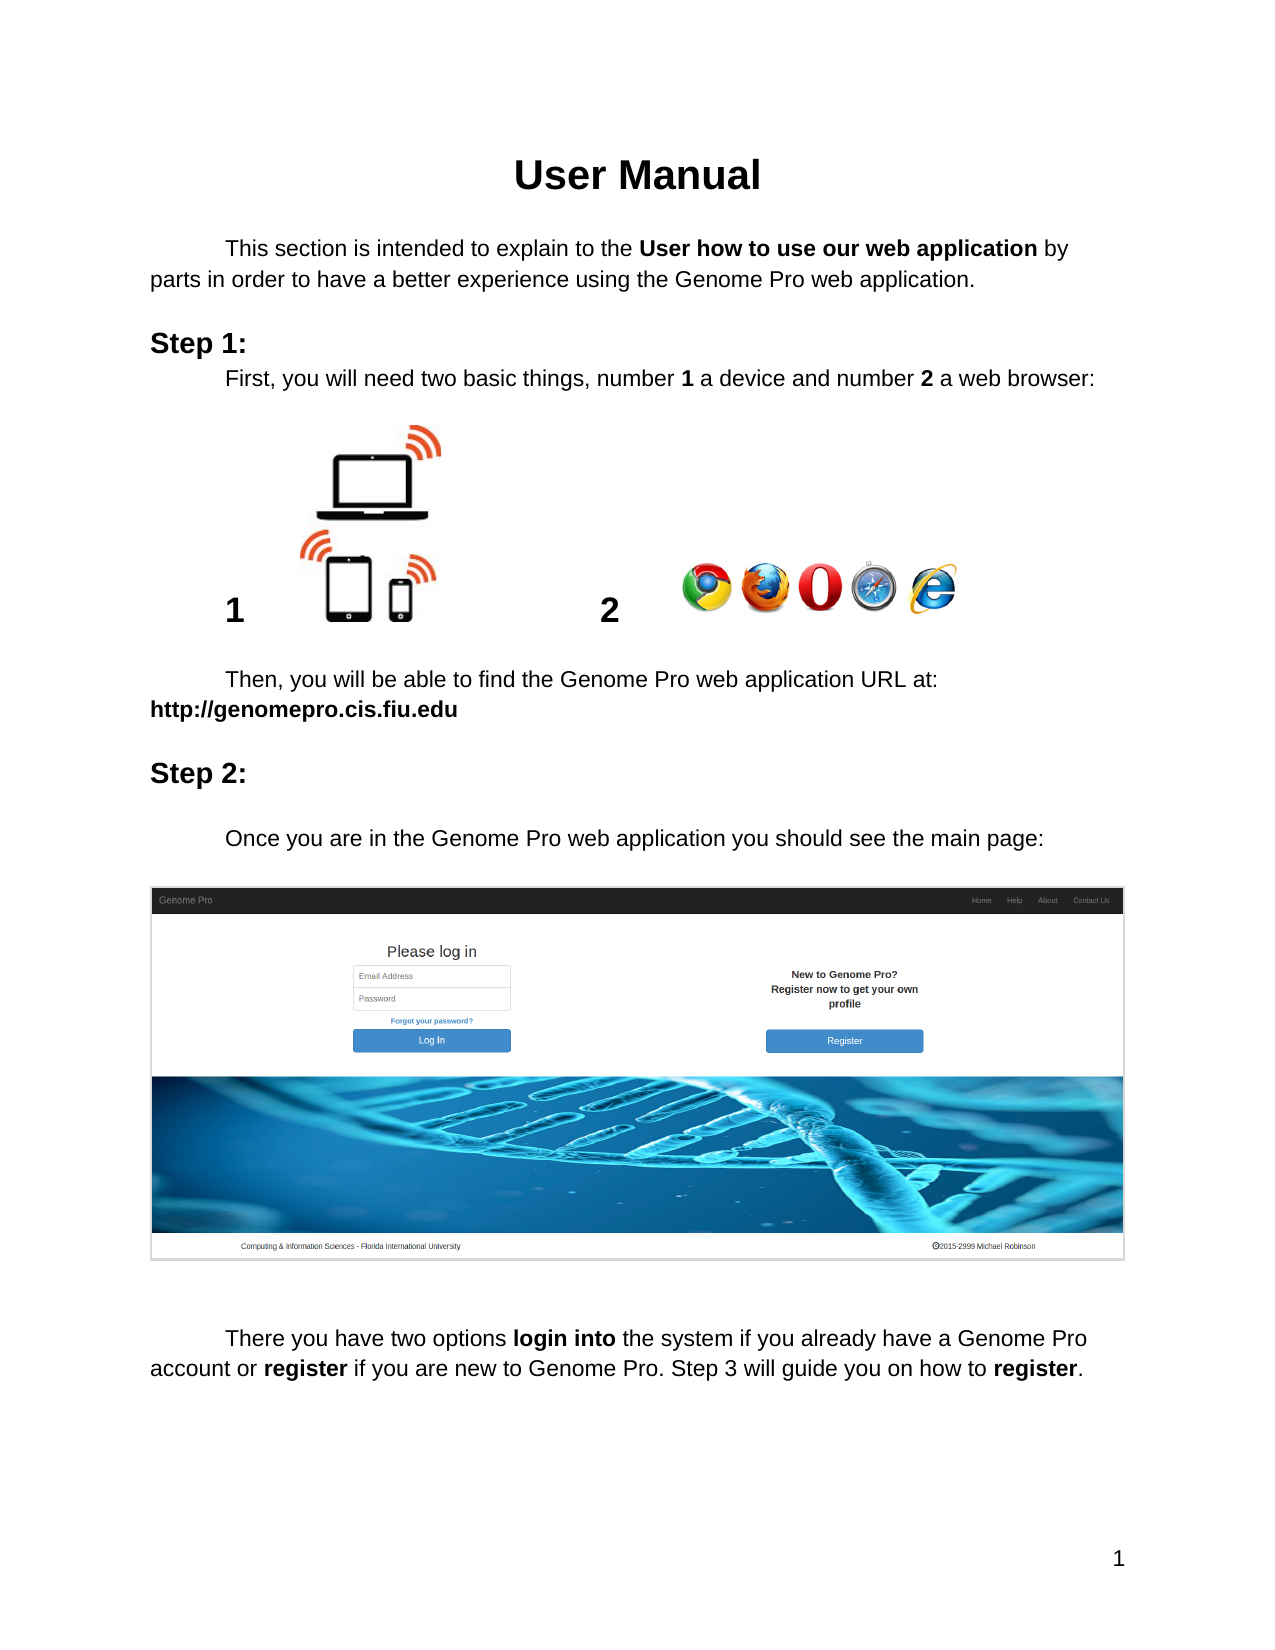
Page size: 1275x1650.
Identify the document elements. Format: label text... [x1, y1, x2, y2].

picture [1106, 1220, 1118, 1224]
text There you have two options login into the system if you already have a Genome Pro account or register if you are new to Genome Pro. Step 3 will guide you on how to register. [150, 1325, 1125, 1381]
text First, you will need two basic things, number 1 a device and number 2 a web browser: [150, 364, 1125, 391]
text Once you are in the Genome Pro web application you should see the main page: [150, 825, 1125, 851]
text Step 2: [150, 756, 1125, 790]
text Step 1: [150, 326, 1125, 359]
picture [152, 888, 1123, 1258]
picture [300, 425, 442, 622]
picture [152, 1176, 159, 1191]
picture [675, 552, 962, 622]
text User Manual [150, 150, 1125, 198]
text Then, you will be able to find the Genome Pro web application URL at: http://genomepro.cis.fiu.edu [150, 666, 1125, 722]
text This section is intended to explain to the User how to use our web application by parts in order to have a better experience using the Genome Pro web application. [150, 235, 1125, 292]
